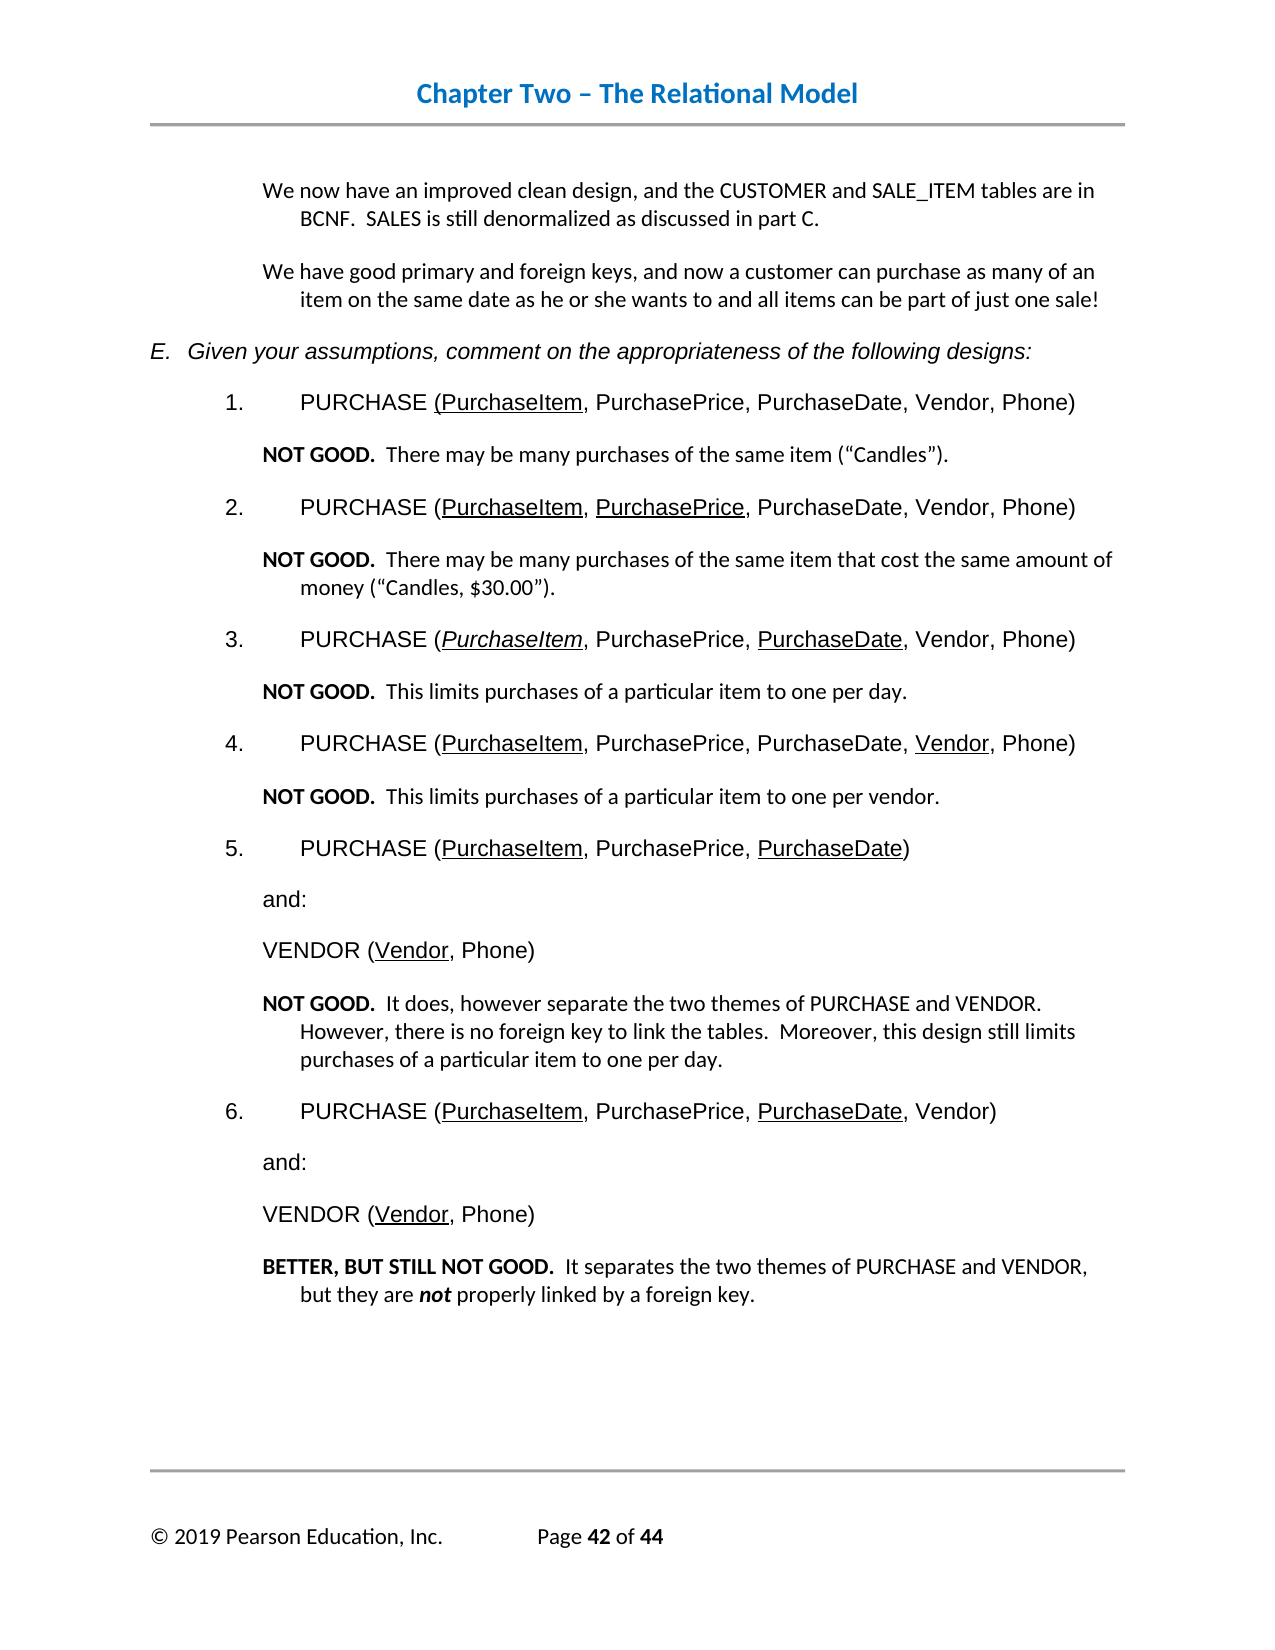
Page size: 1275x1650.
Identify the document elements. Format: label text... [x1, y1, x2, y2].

text VENDOR (Vendor, Phone) [262, 1201, 1125, 1227]
list Given your assumptions, comment on the appropriateness of the following designs: [150, 338, 1125, 364]
text and: [262, 886, 1125, 912]
text NOT GOOD. This limits purchases of a particular item to one per day. [262, 677, 1125, 705]
list PURCHASE (PurchaseItem, PurchasePrice, PurchaseDate, Vendor) [225, 1098, 1125, 1124]
text We now have an improved clean design, and the CUSTOMER and SALE_ITEM tables are in BCNF. SALES is still denormalized as discussed in part C. [262, 176, 1125, 232]
list PURCHASE (PurchaseItem, PurchasePrice, PurchaseDate, Vendor, Phone) [225, 389, 1125, 416]
text We have good primary and foreign keys, and now a customer can purchase as many of an item on the same date as he or she wants to and all items can be part of just one sale! [262, 257, 1125, 313]
text BETTER, BUT STILL NOT GOOD. It separates the two themes of PURCHASE and VENDOR, but they are not properly linked by a foreign key. [262, 1252, 1125, 1308]
text NOT GOOD. There may be many purchases of the same item that cost the same amount of money (“Candles, $30.00”). [262, 545, 1125, 601]
list PURCHASE (PurchaseItem, PurchasePrice, PurchaseDate) [225, 835, 1125, 861]
text NOT GOOD. It does, however separate the two themes of PURCHASE and VENDOR. However, there is no foreign key to link the tables. Moreover, this design still limits purchases of a particular item to one per day. [262, 989, 1125, 1073]
text VENDOR (Vendor, Phone) [262, 937, 1125, 964]
text NOT GOOD. There may be many purchases of the same item (“Candles”). [262, 441, 1125, 469]
list PURCHASE (PurchaseItem, PurchasePrice, PurchaseDate, Vendor, Phone) [225, 730, 1125, 757]
list PURCHASE (PurchaseItem, PurchasePrice, PurchaseDate, Vendor, Phone) [225, 494, 1125, 520]
list PURCHASE (PurchaseItem, PurchasePrice, PurchaseDate, Vendor, Phone) [225, 626, 1125, 652]
text and: [262, 1149, 1125, 1176]
text NOT GOOD. This limits purchases of a particular item to one per vendor. [262, 782, 1125, 810]
